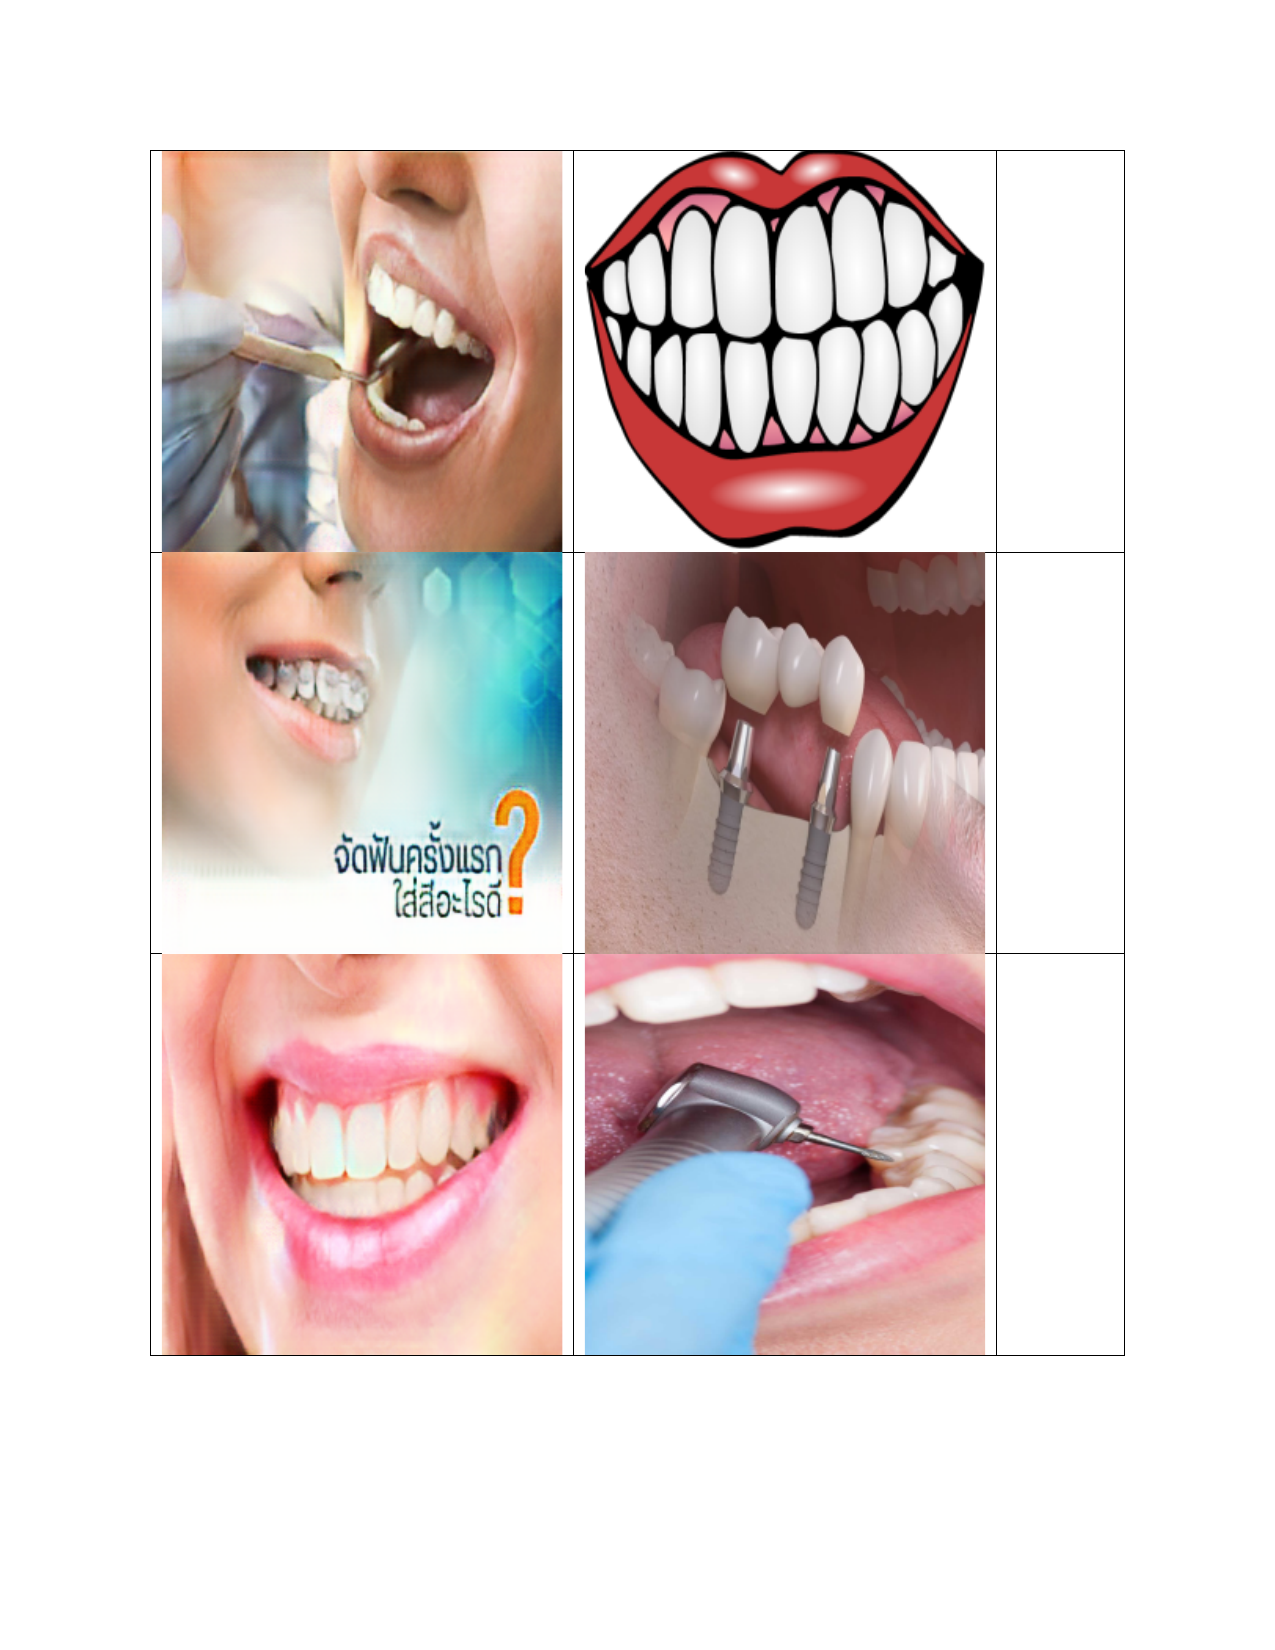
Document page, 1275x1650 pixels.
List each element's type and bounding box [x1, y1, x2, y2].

table_cell [574, 151, 584, 552]
table_cell [574, 553, 584, 953]
picture [584, 151, 986, 1355]
table_cell [563, 151, 573, 552]
table_cell [151, 954, 161, 1355]
table_cell [986, 151, 996, 552]
table_cell [151, 151, 161, 552]
table_cell [997, 553, 1124, 953]
table_cell [574, 954, 584, 1355]
table_cell [997, 151, 1124, 552]
table_cell [563, 553, 573, 953]
picture [161, 151, 563, 1355]
table_cell [986, 553, 996, 953]
table_cell [563, 954, 573, 1355]
table_cell [997, 954, 1124, 1355]
table_cell [151, 553, 161, 953]
picture [550, 693, 557, 705]
table_cell [986, 954, 996, 1355]
